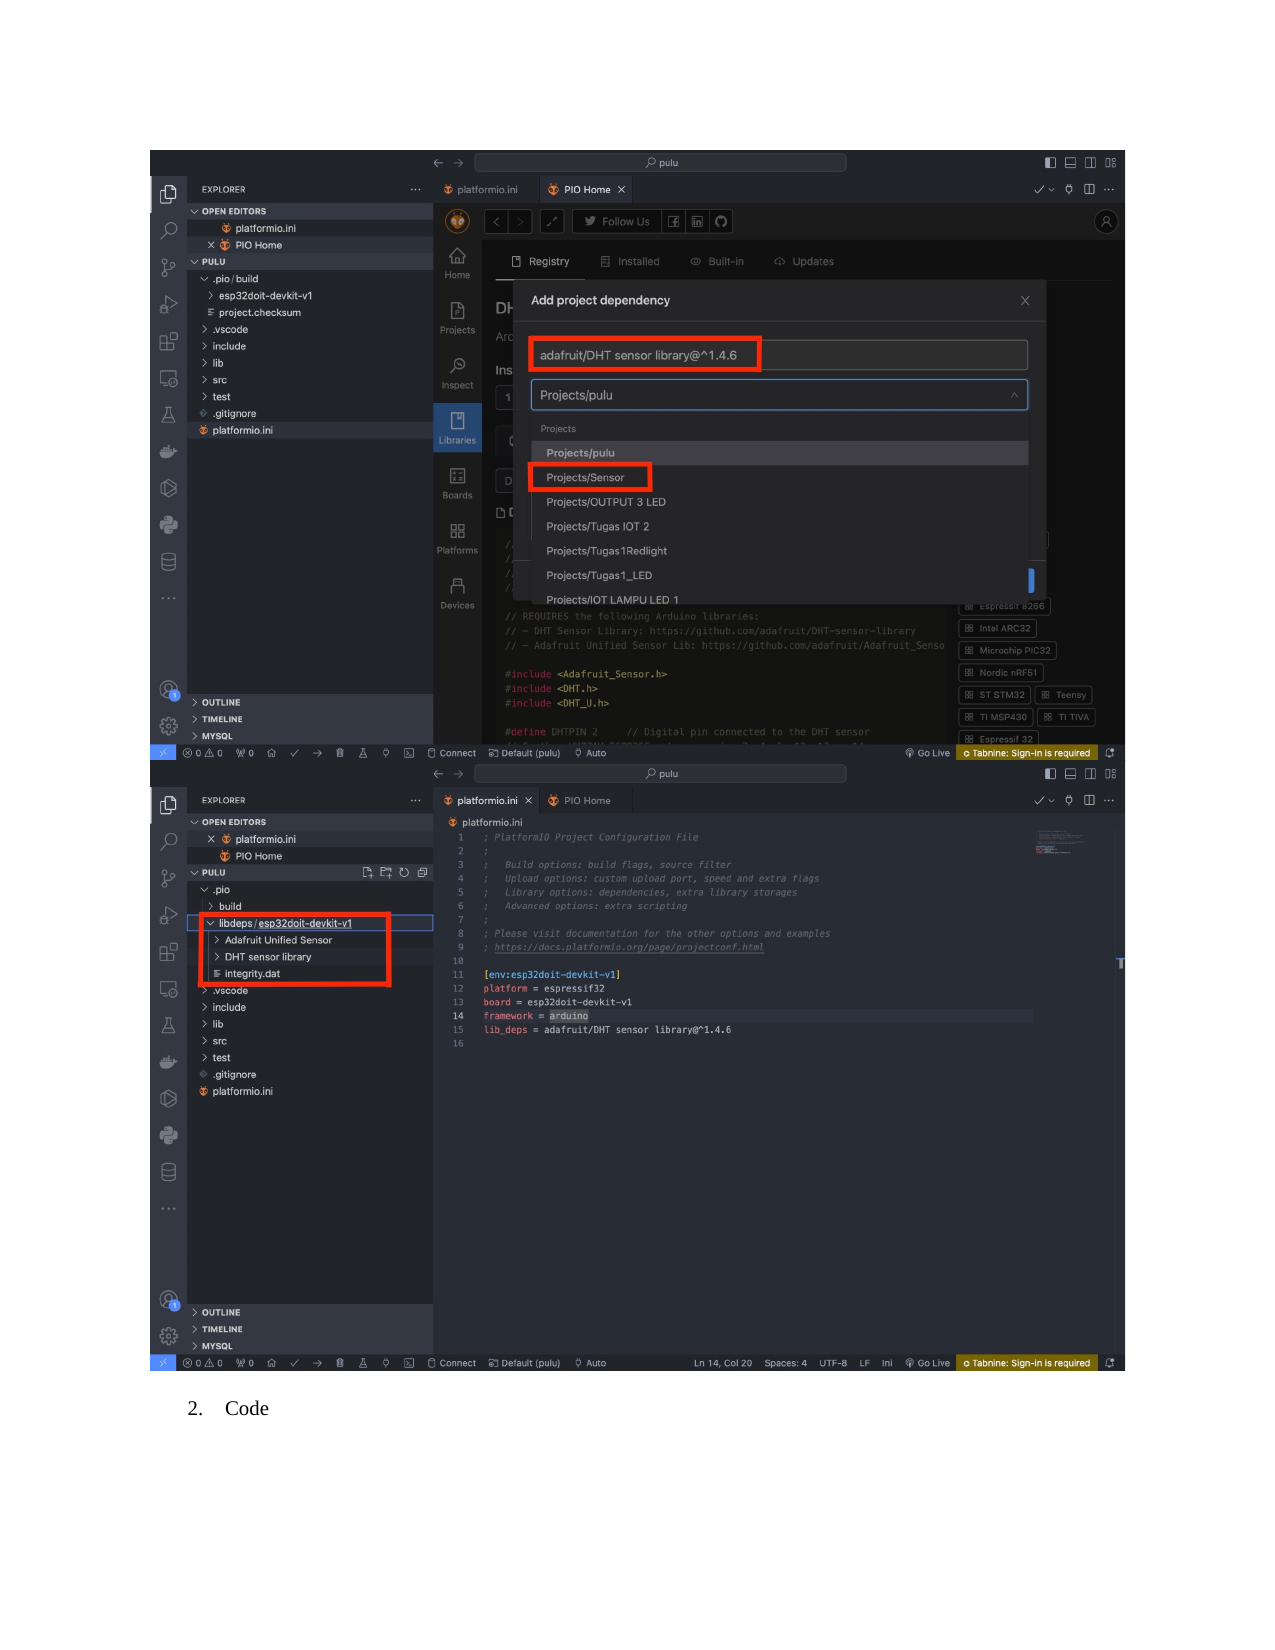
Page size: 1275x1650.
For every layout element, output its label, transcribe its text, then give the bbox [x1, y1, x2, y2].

picture [150, 150, 1125, 1371]
list Code [187, 1396, 1125, 1420]
